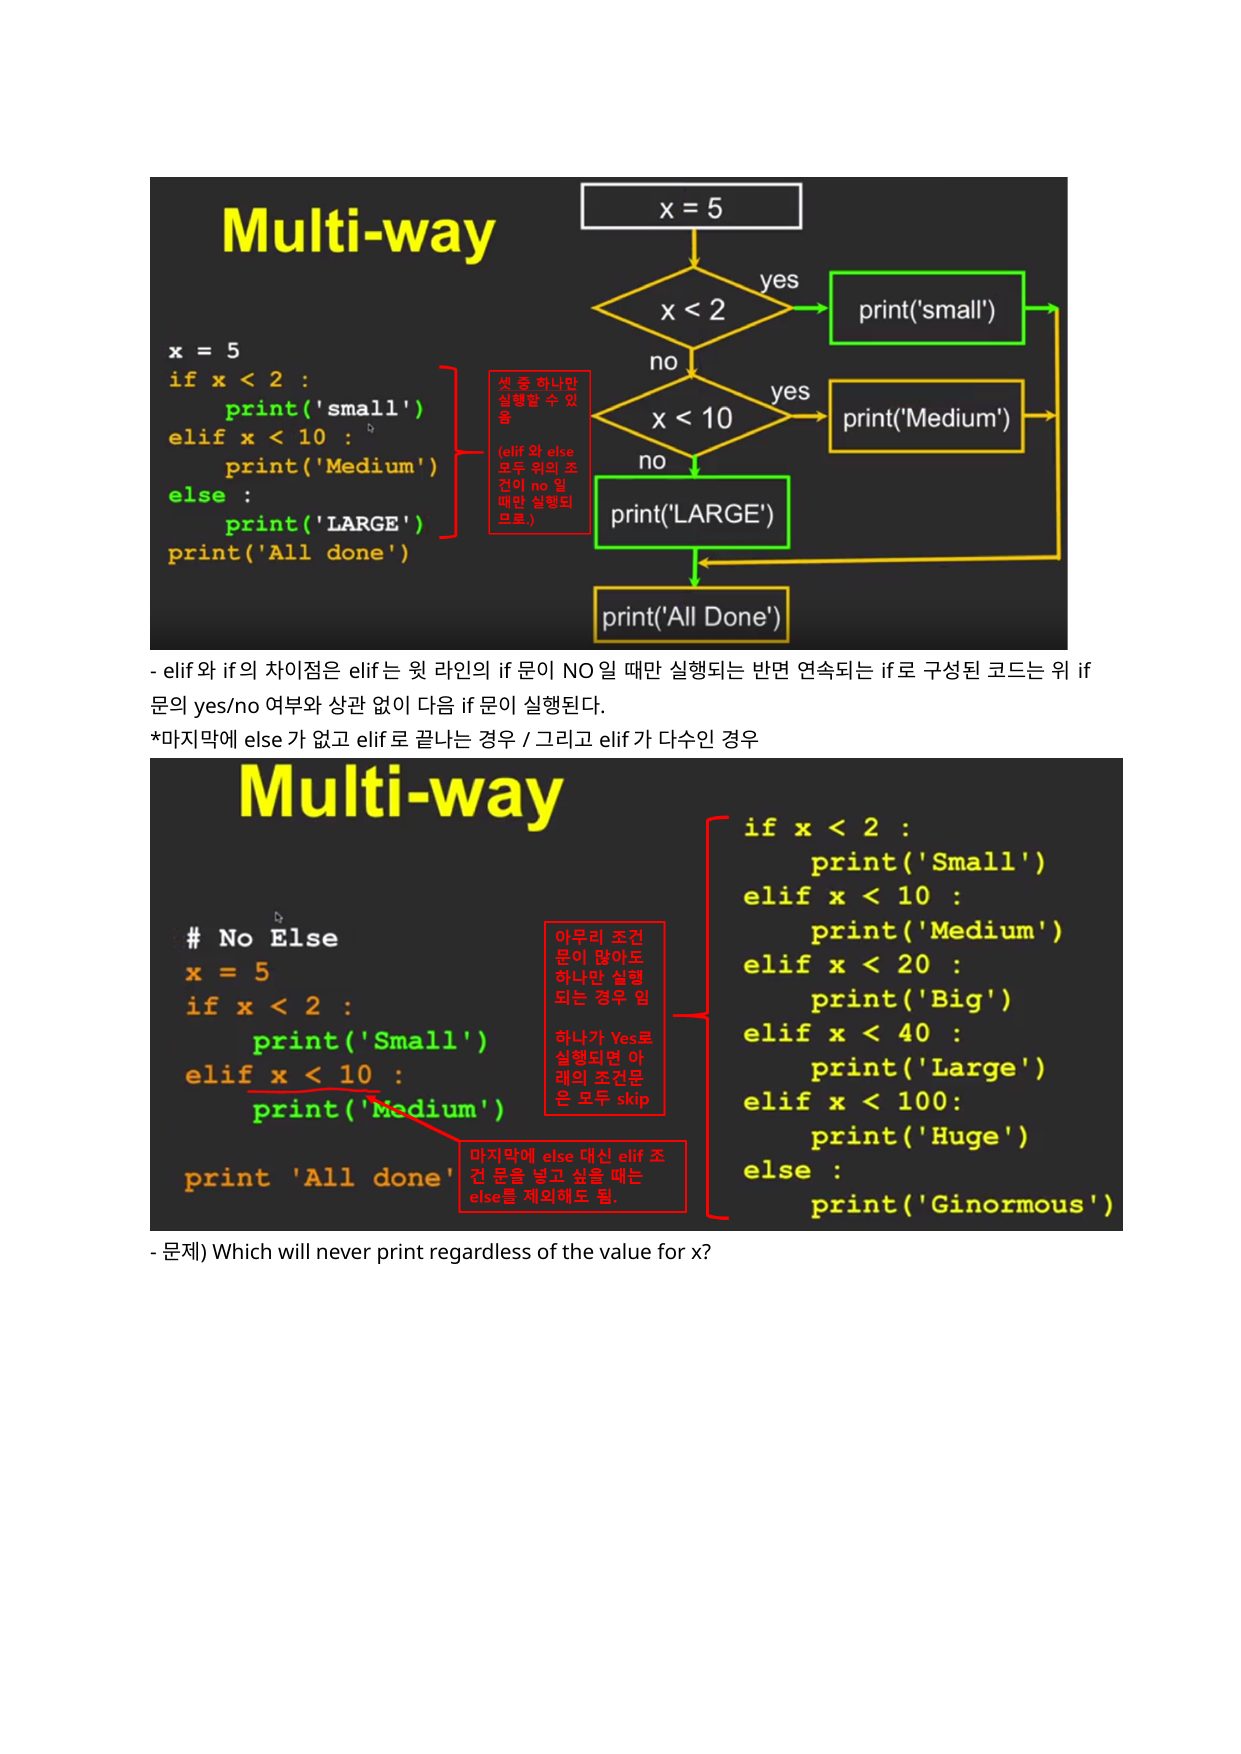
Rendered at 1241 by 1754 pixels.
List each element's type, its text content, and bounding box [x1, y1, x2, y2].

picture [150, 177, 1068, 650]
picture [150, 758, 1123, 1231]
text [150, 177, 1090, 758]
